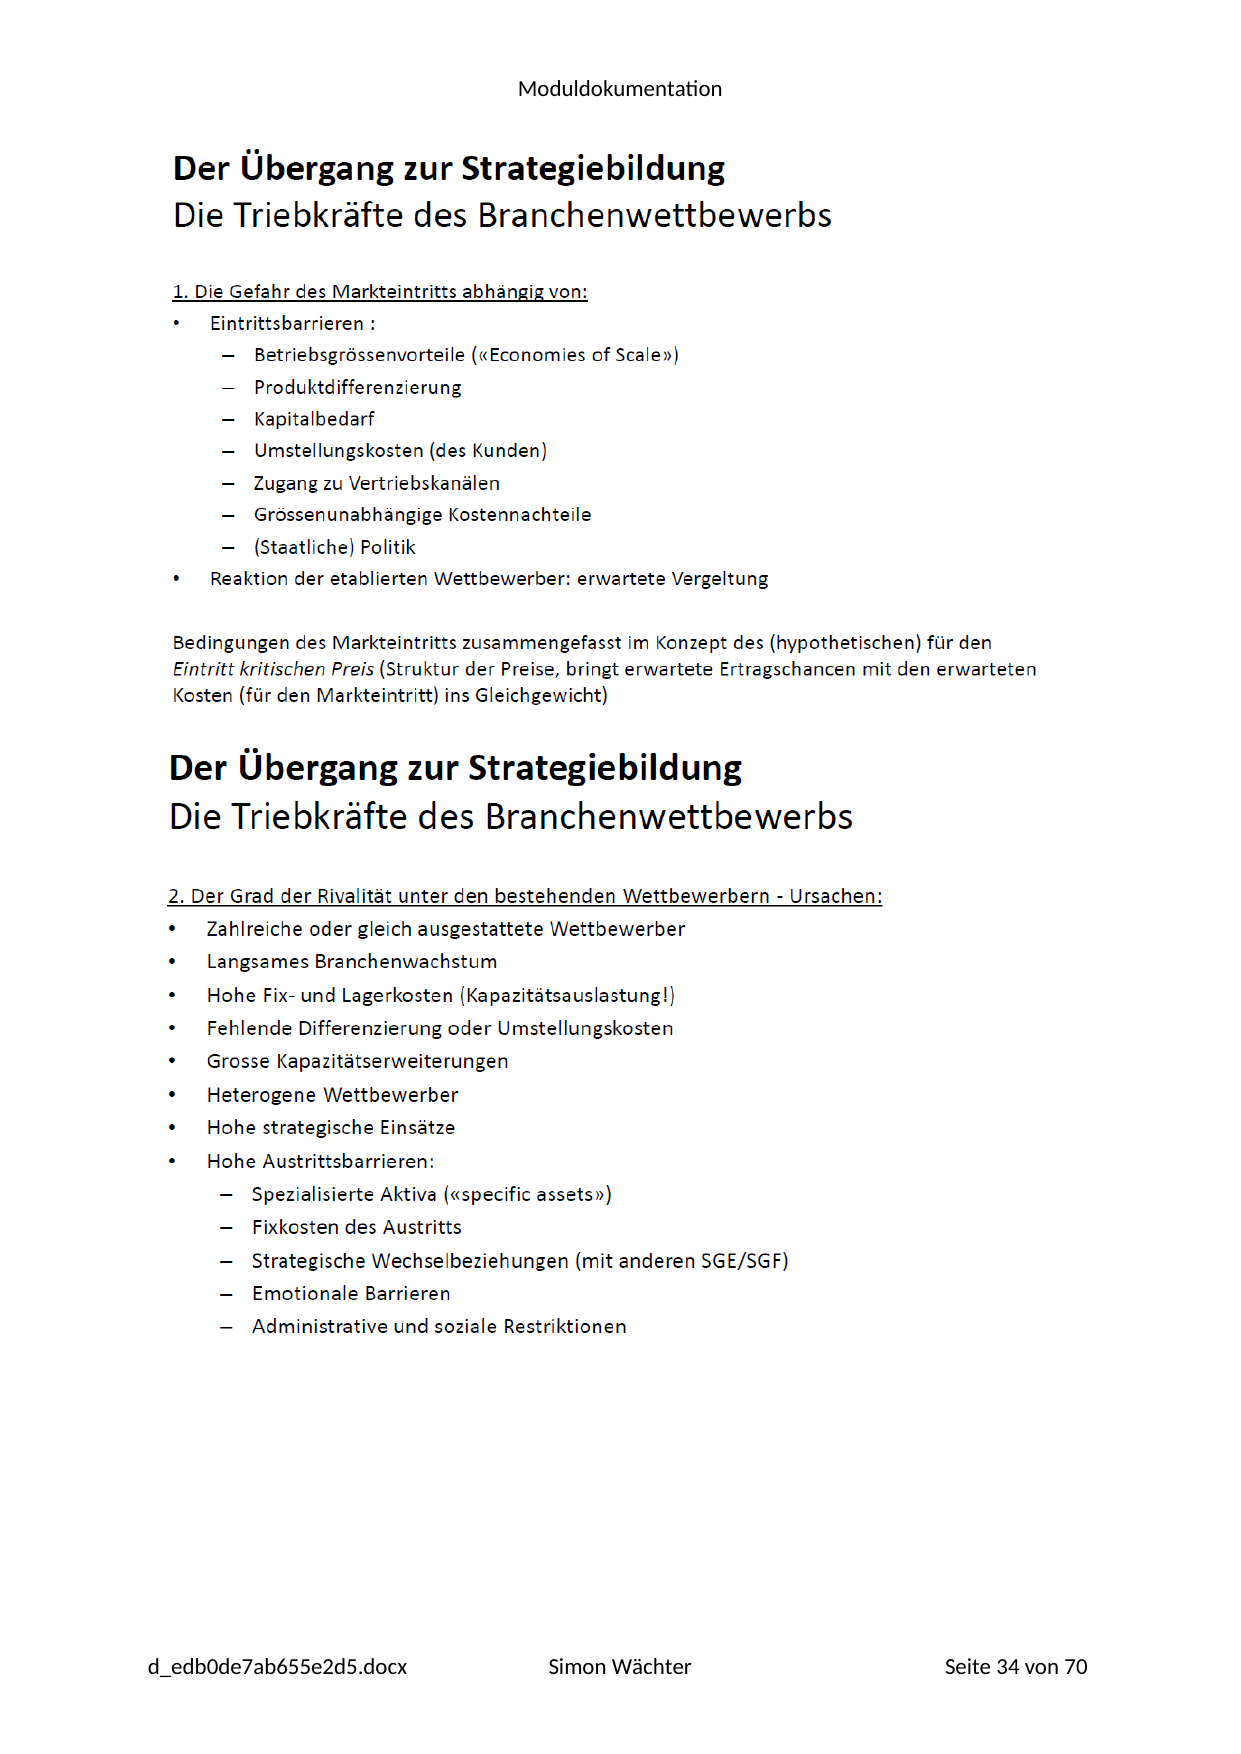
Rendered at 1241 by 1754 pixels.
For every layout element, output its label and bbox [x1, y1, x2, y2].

picture [147, 147, 1093, 722]
picture [147, 740, 1093, 1359]
